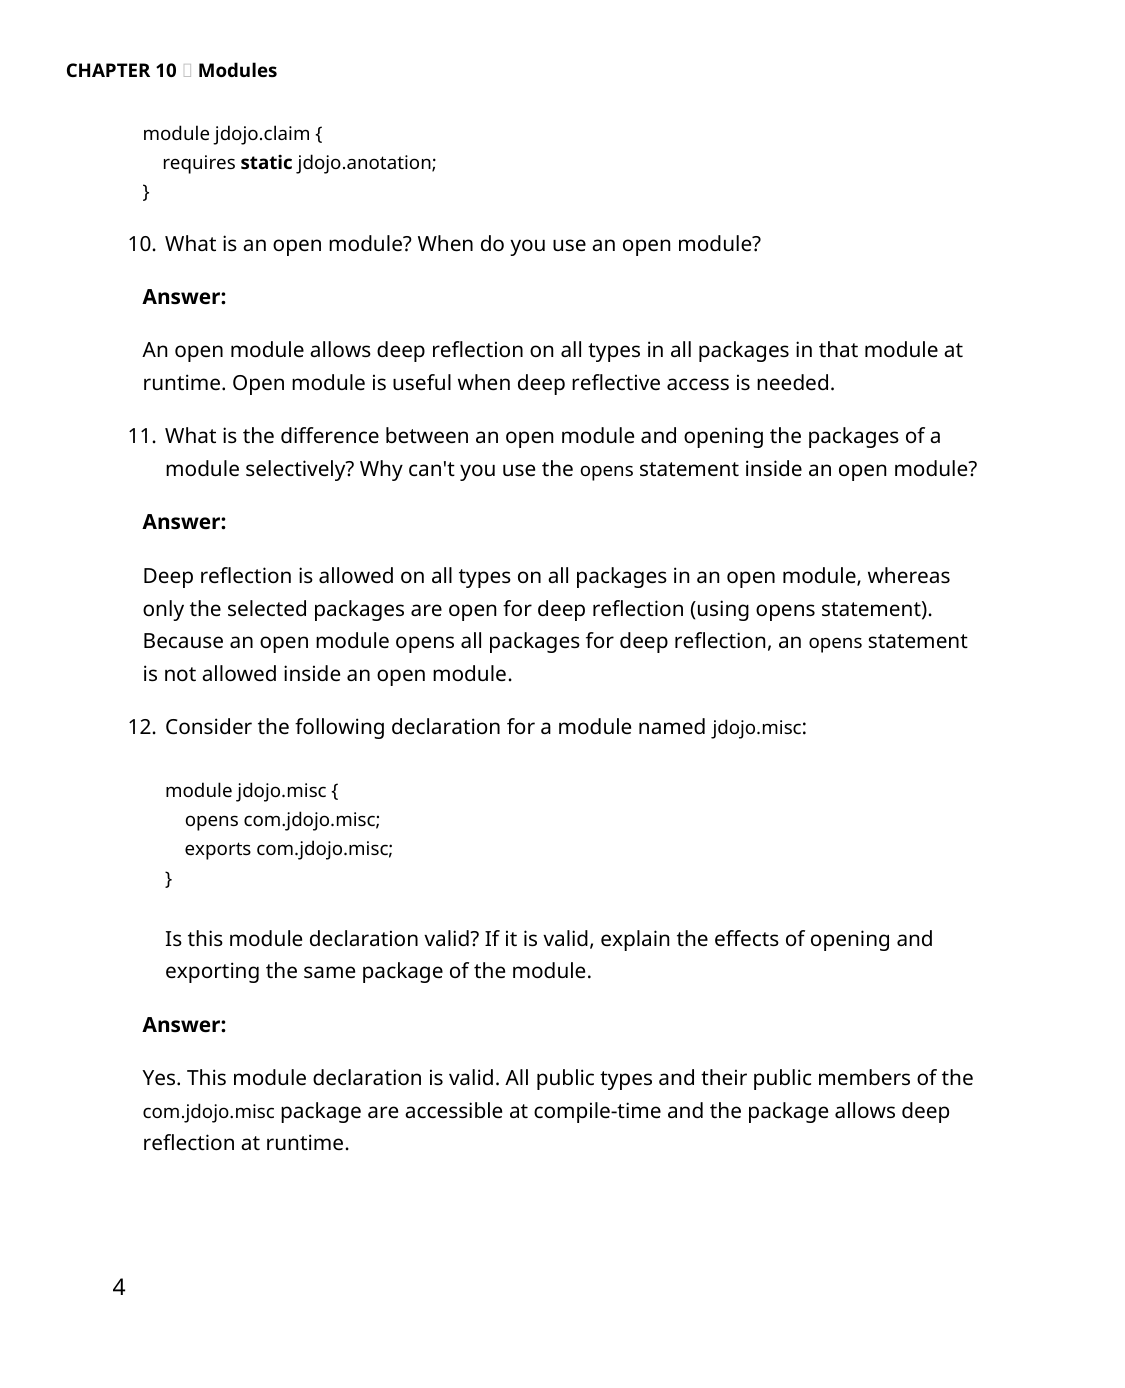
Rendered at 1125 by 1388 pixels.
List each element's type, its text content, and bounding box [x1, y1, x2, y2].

text What is the difference between an open module and opening the packages of a module selectively? Why can't you use the opens statement inside an open module? [127, 422, 1012, 483]
text Answer: [142, 1010, 982, 1038]
text Consider the following declaration for a module named jdojo.misc: module jdojo.misc { opens com.jdojo.misc; exports com.jdojo.misc; } Is this module declaration valid? If it is valid, explain the effects of opening and exporting the same package of the module. [127, 712, 1012, 985]
text Yes. This module declaration is valid. All public types and their public members of the com.jdojo.misc package are accessible at compile-time and the package allows deep reflection at runtime. [142, 1063, 982, 1157]
text Deep reflection is allowed on all types on all packages in an open module, whereas only the selected packages are open for deep reflection (using opens statement). Because an open module opens all packages for deep reflection, an opens statement is not allowed inside an open module. [142, 561, 982, 687]
text An open module allows deep reflection on all types in all packages in that module at runtime. Open module is useful when deep reflective access is needed. [142, 336, 982, 397]
text Answer: [142, 282, 982, 311]
text requires static jdojo.anotation; [142, 149, 982, 175]
text What is an open module? When do you use an open module? [127, 229, 1012, 257]
text Answer: [142, 508, 982, 536]
text } [142, 178, 982, 204]
text module jdojo.claim { [142, 120, 982, 146]
